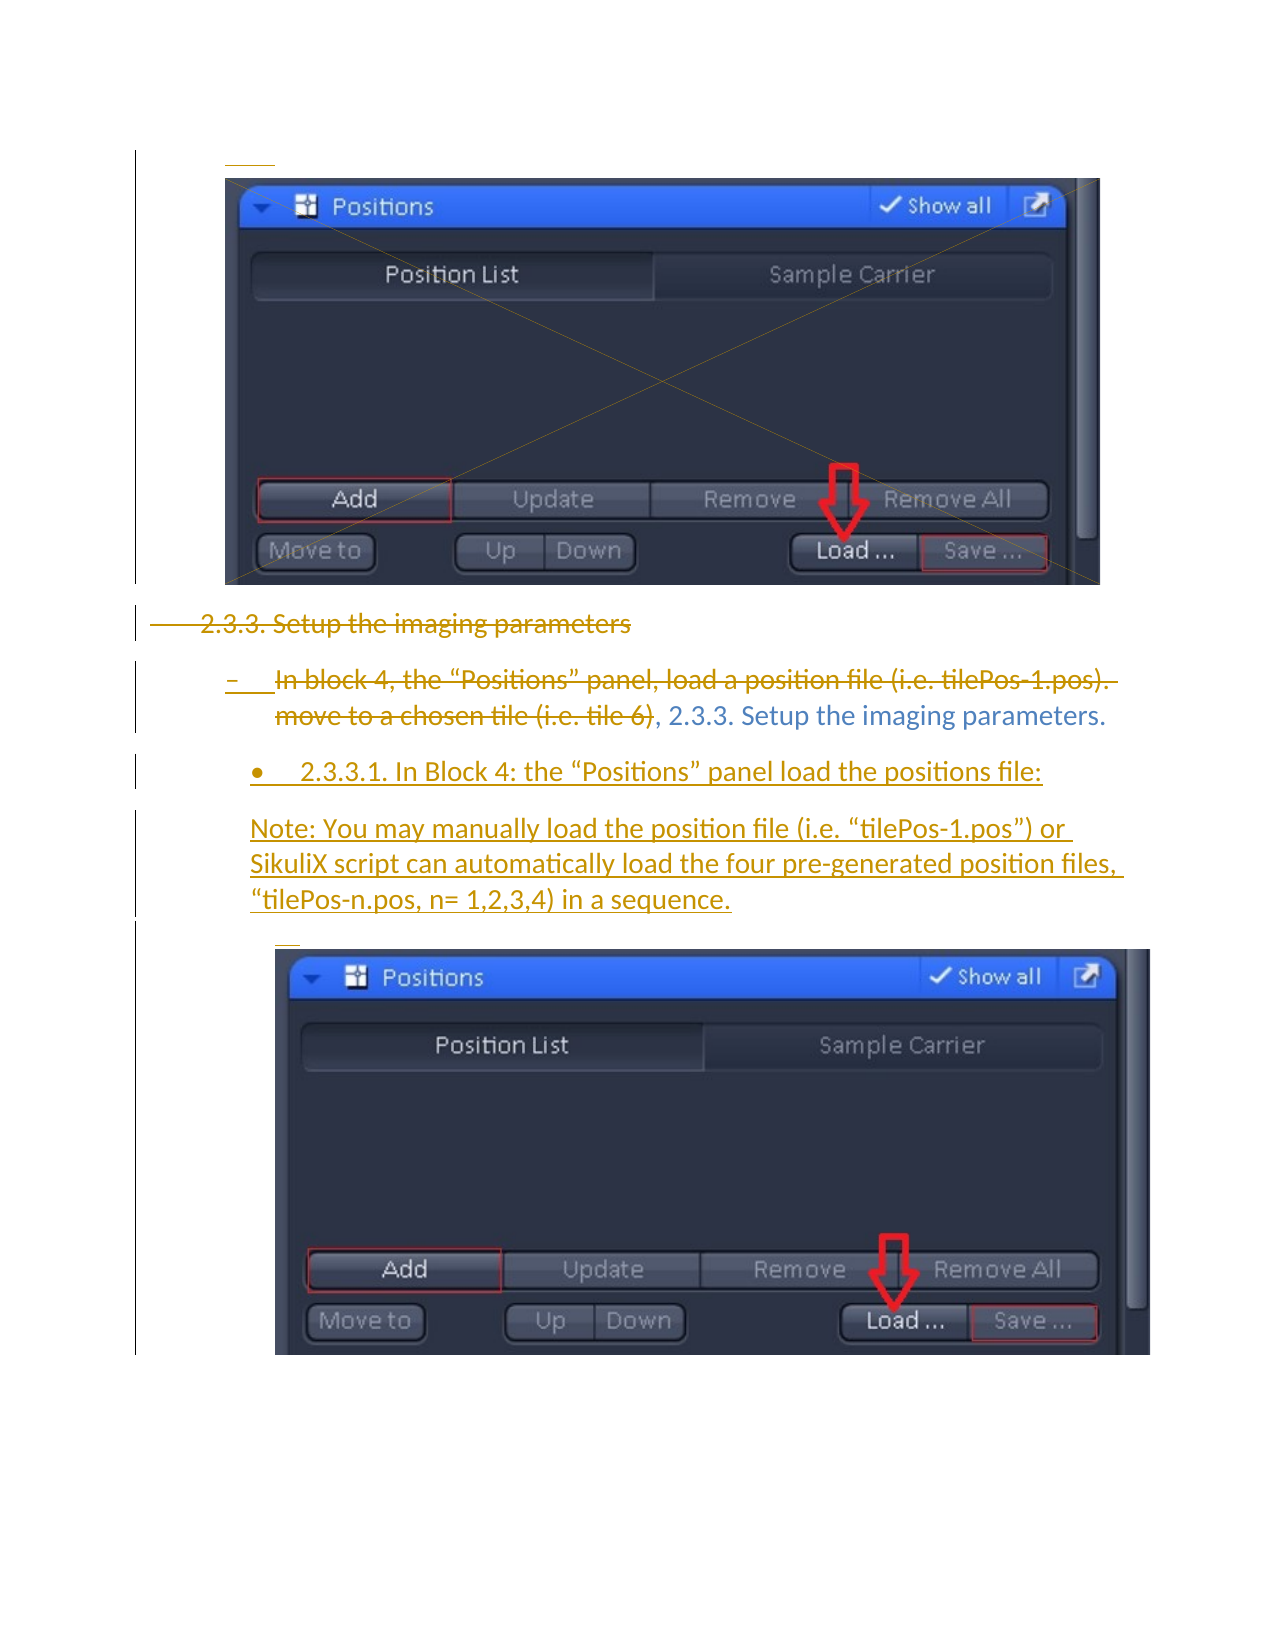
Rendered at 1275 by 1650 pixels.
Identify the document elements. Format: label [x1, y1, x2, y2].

picture [225, 180, 660, 583]
picture [226, 178, 1099, 381]
picture [664, 180, 1100, 583]
picture [226, 382, 1099, 585]
picture [275, 949, 1150, 1355]
